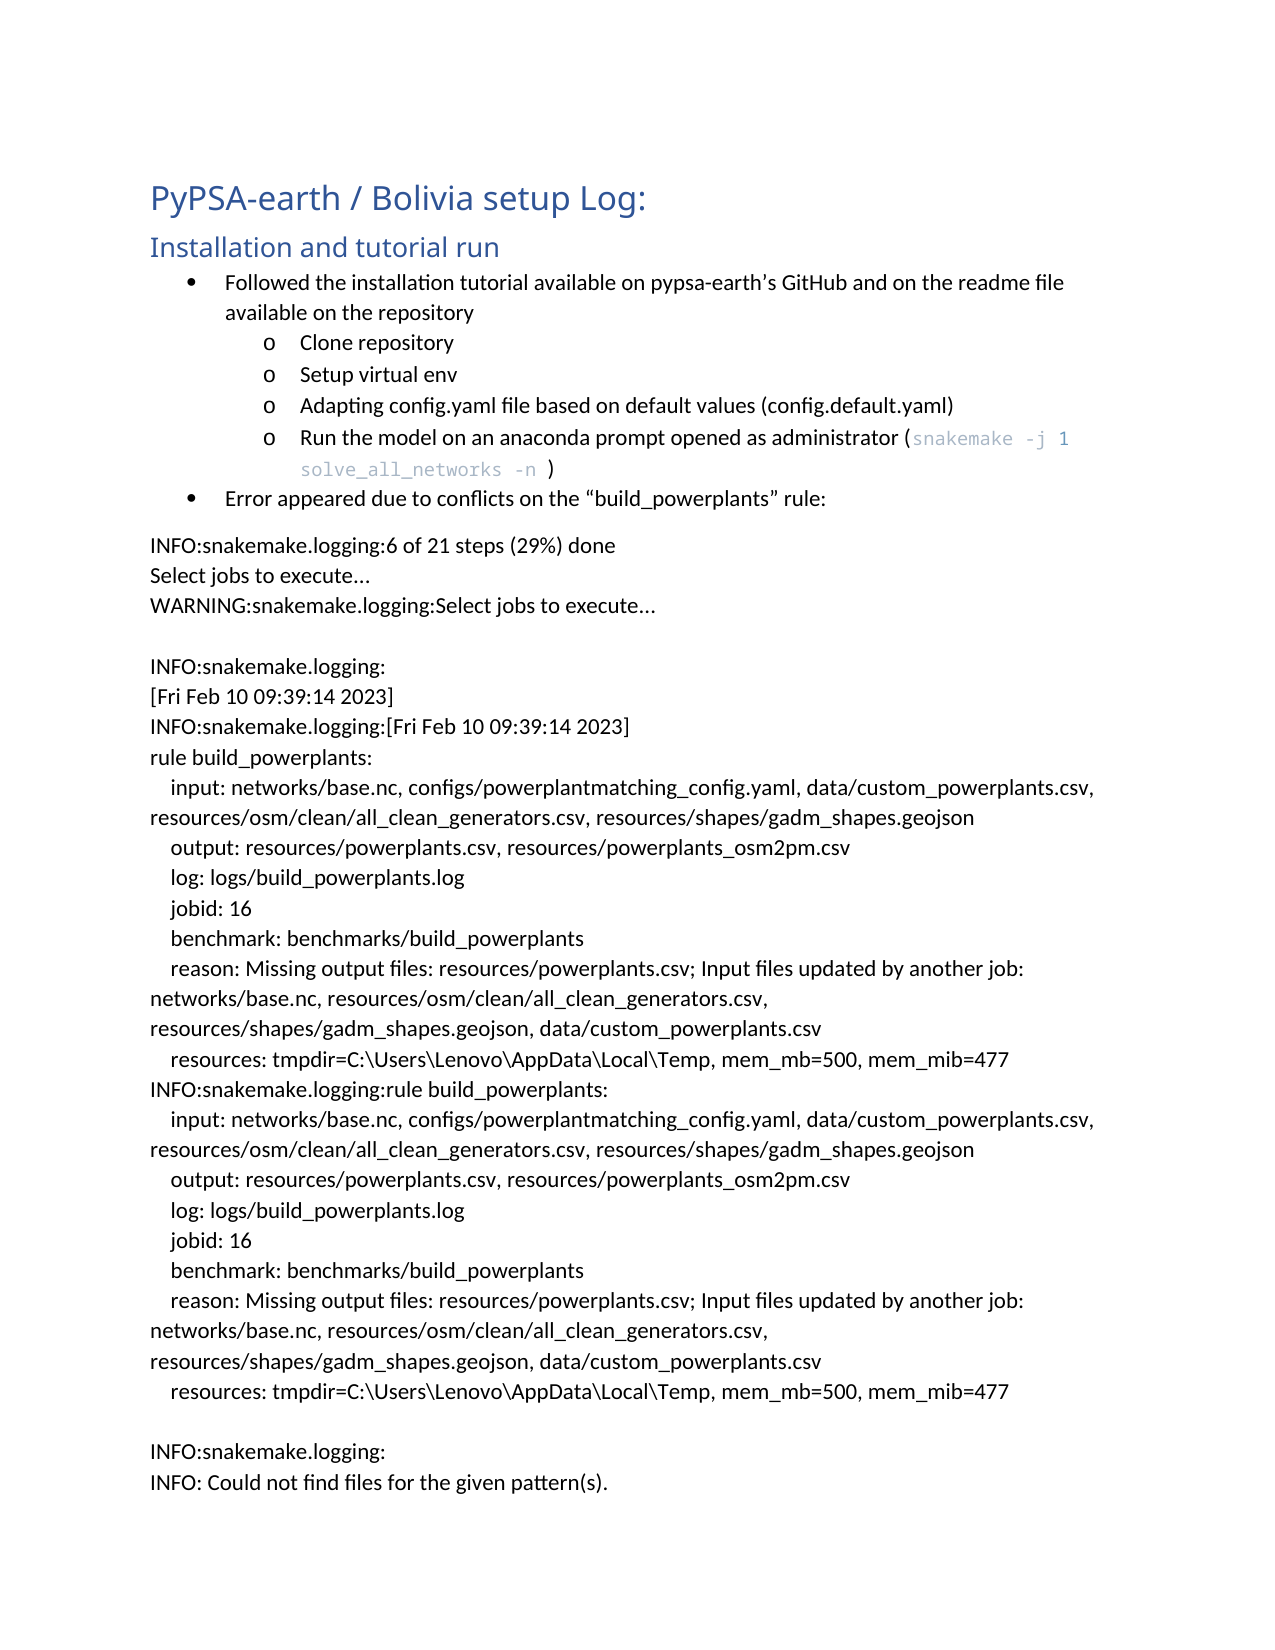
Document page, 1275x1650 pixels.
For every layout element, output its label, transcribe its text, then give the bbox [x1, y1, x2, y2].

text jobid: 16 [150, 1226, 1125, 1254]
text output: resources/powerplants.csv, resources/powerplants_osm2pm.csv [150, 833, 1125, 861]
text WARNING:snakemake.logging:Select jobs to execute... [150, 592, 1125, 619]
text benchmark: benchmarks/build_powerplants [150, 1256, 1125, 1284]
text log: logs/build_powerplants.log [150, 1196, 1125, 1224]
text log: logs/build_powerplants.log [150, 863, 1125, 891]
list Setup virtual env [262, 360, 1125, 389]
text INFO:snakemake.logging:6 of 21 steps (29%) done [150, 531, 1125, 559]
subtitle Installation and tutorial run [150, 228, 1125, 265]
text rule build_powerplants: [150, 743, 1125, 771]
subtitle PyPSA-earth / Bolivia setup Log: [150, 175, 1125, 220]
text [Fri Feb 10 09:39:14 2023] [150, 682, 1125, 710]
list Run the model on an anaconda prompt opened as administrator (snakemake -j 1 solve_all_networks -n ) [262, 423, 1125, 482]
list Error appeared due to conflicts on the “build_powerplants” rule: [187, 484, 1125, 512]
text benchmark: benchmarks/build_powerplants [150, 924, 1125, 952]
text jobid: 16 [150, 894, 1125, 922]
text reason: Missing output files: resources/powerplants.csv; Input files updated by another job: networks/base.nc, resources/osm/clean/all_clean_generators.csv, resources/shapes/gadm_shapes.geojson, data/custom_powerplants.csv [150, 1286, 1125, 1375]
text input: networks/base.nc, configs/powerplantmatching_config.yaml, data/custom_powerplants.csv, resources/osm/clean/all_clean_generators.csv, resources/shapes/gadm_shapes.geojson [150, 773, 1125, 831]
list Followed the installation tutorial available on pypsa-earth’s GitHub and on the readme file available on the repository [187, 268, 1125, 326]
text resources: tmpdir=C:\Users\Lenovo\AppData\Local\Temp, mem_mb=500, mem_mib=477 [150, 1045, 1125, 1073]
text reason: Missing output files: resources/powerplants.csv; Input files updated by another job: networks/base.nc, resources/osm/clean/all_clean_generators.csv, resources/shapes/gadm_shapes.geojson, data/custom_powerplants.csv [150, 954, 1125, 1042]
text INFO:snakemake.logging:rule build_powerplants: [150, 1075, 1125, 1103]
list Adapting config.yaml file based on default values (config.default.yaml) [262, 391, 1125, 420]
text INFO:snakemake.logging: [150, 652, 1125, 680]
text INFO: Could not find files for the given pattern(s). [150, 1468, 1125, 1496]
text output: resources/powerplants.csv, resources/powerplants_osm2pm.csv [150, 1166, 1125, 1193]
text Select jobs to execute... [150, 561, 1125, 589]
list Clone repository [262, 328, 1125, 357]
text input: networks/base.nc, configs/powerplantmatching_config.yaml, data/custom_powerplants.csv, resources/osm/clean/all_clean_generators.csv, resources/shapes/gadm_shapes.geojson [150, 1105, 1125, 1163]
text resources: tmpdir=C:\Users\Lenovo\AppData\Local\Temp, mem_mb=500, mem_mib=477 [150, 1377, 1125, 1405]
text INFO:snakemake.logging: [150, 1437, 1125, 1465]
text INFO:snakemake.logging:[Fri Feb 10 09:39:14 2023] [150, 712, 1125, 740]
